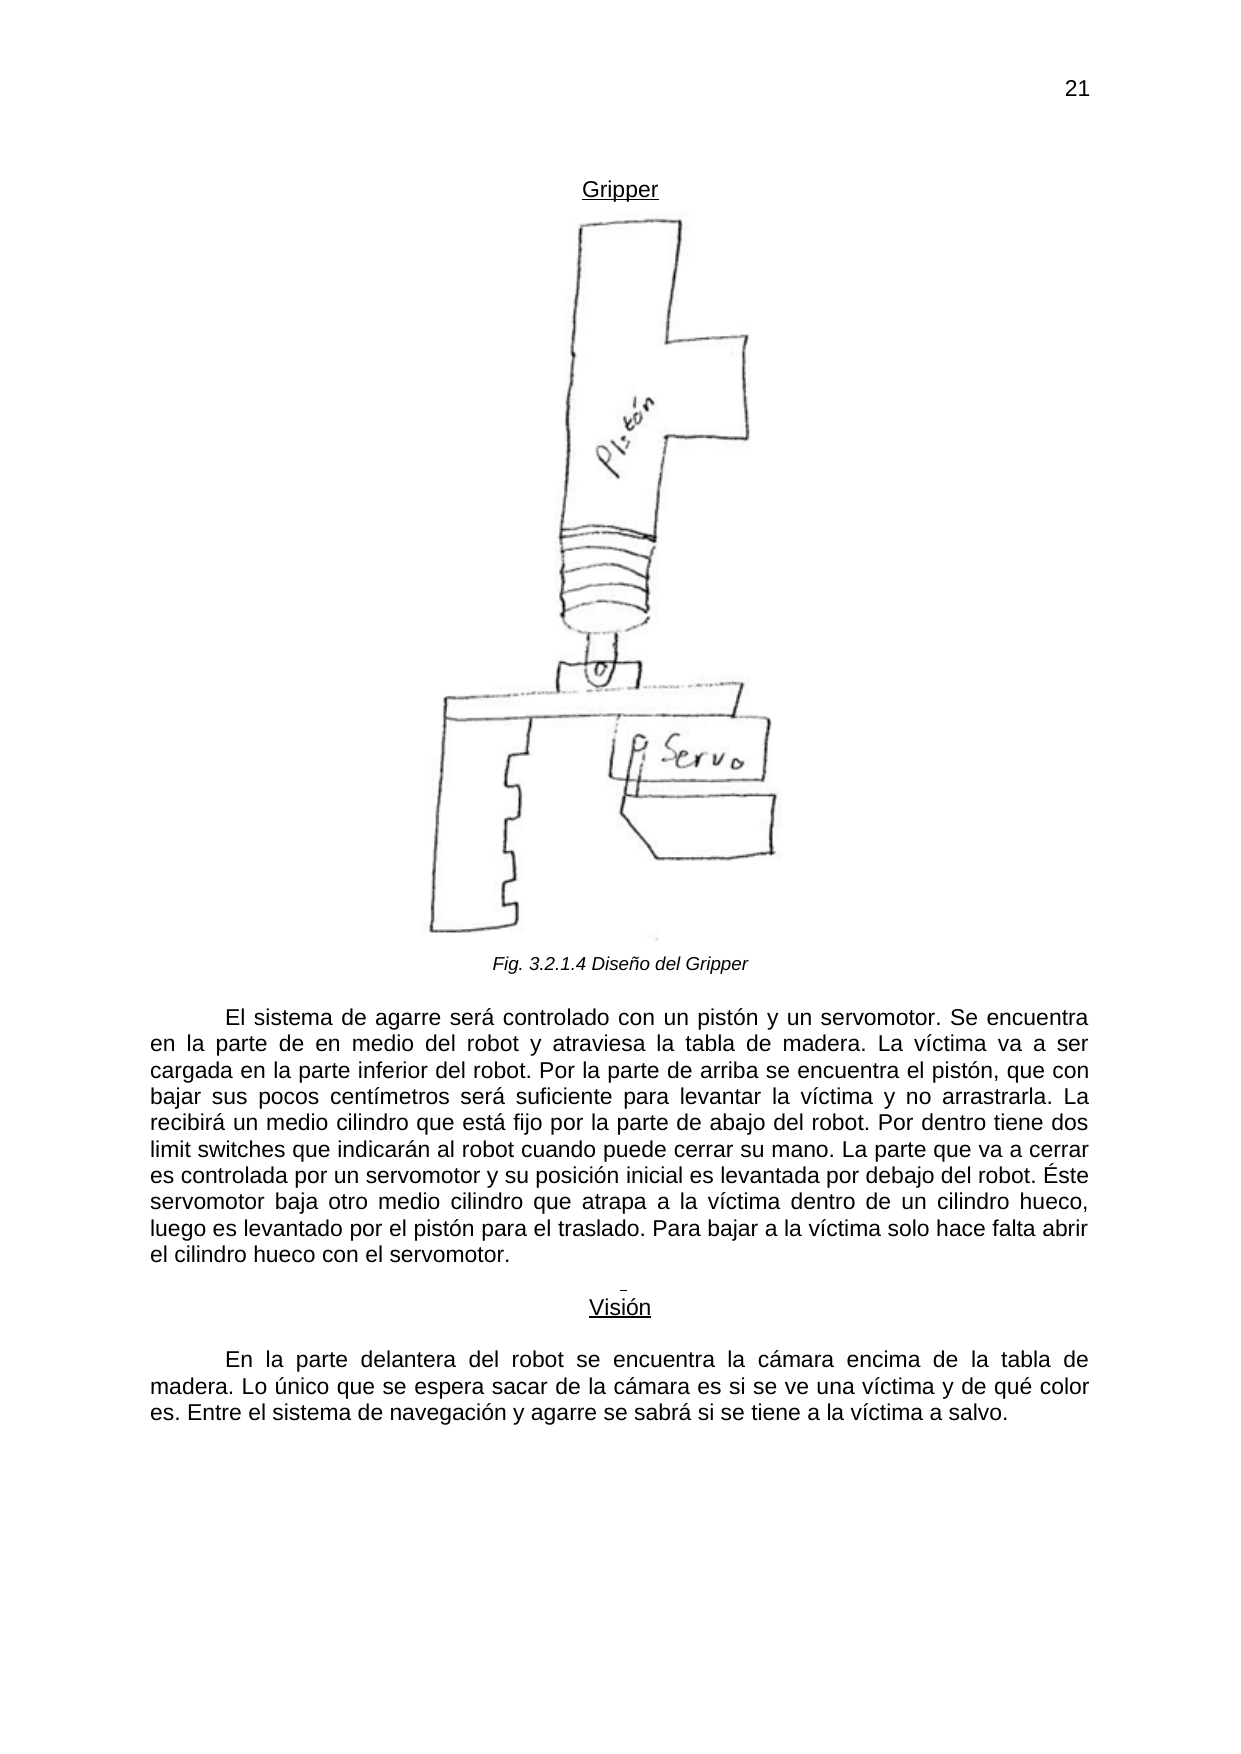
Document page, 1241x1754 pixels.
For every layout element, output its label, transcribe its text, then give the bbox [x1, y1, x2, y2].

text Fig. 3.2.1.4 Diseño del Gripper [150, 953, 1090, 974]
text Visión [150, 1294, 1090, 1320]
text En la parte delantera del robot se encuentra la cámara encima de la tabla de madera. Lo único que se espera sacar de la cámara es si se ve una víctima y de qué color es. Entre el sistema de navegación y agarre se sabrá si se tiene a la víctima a salvo. [150, 1346, 1090, 1426]
text El sistema de agarre será controlado con un pistón y un servomotor. Se encuentra en la parte de en medio del robot y atraviesa la tabla de madera. La víctima va a ser cargada en la parte inferior del robot. Por la parte de arriba se encuentra el pistón, que con bajar sus pocos centímetros será suficiente para levantar la víctima y no arrastrarla. La recibirá un medio cilindro que está fijo por la parte de abajo del robot. Por dentro tiene dos limit switches que indicarán al robot cuando puede cerrar su mano. La parte que va a cerrar es controlada por un servomotor y su posición inicial es levantada por debajo del robot. Éste servomotor baja otro medio cilindro que atrapa a la víctima dentro de un cilindro hueco, luego es levantado por el pistón para el traslado. Para bajar a la víctima solo hace falta abrir el cilindro hueco con el servomotor. [150, 1004, 1090, 1267]
text Gripper [150, 176, 1090, 203]
picture [411, 202, 829, 953]
